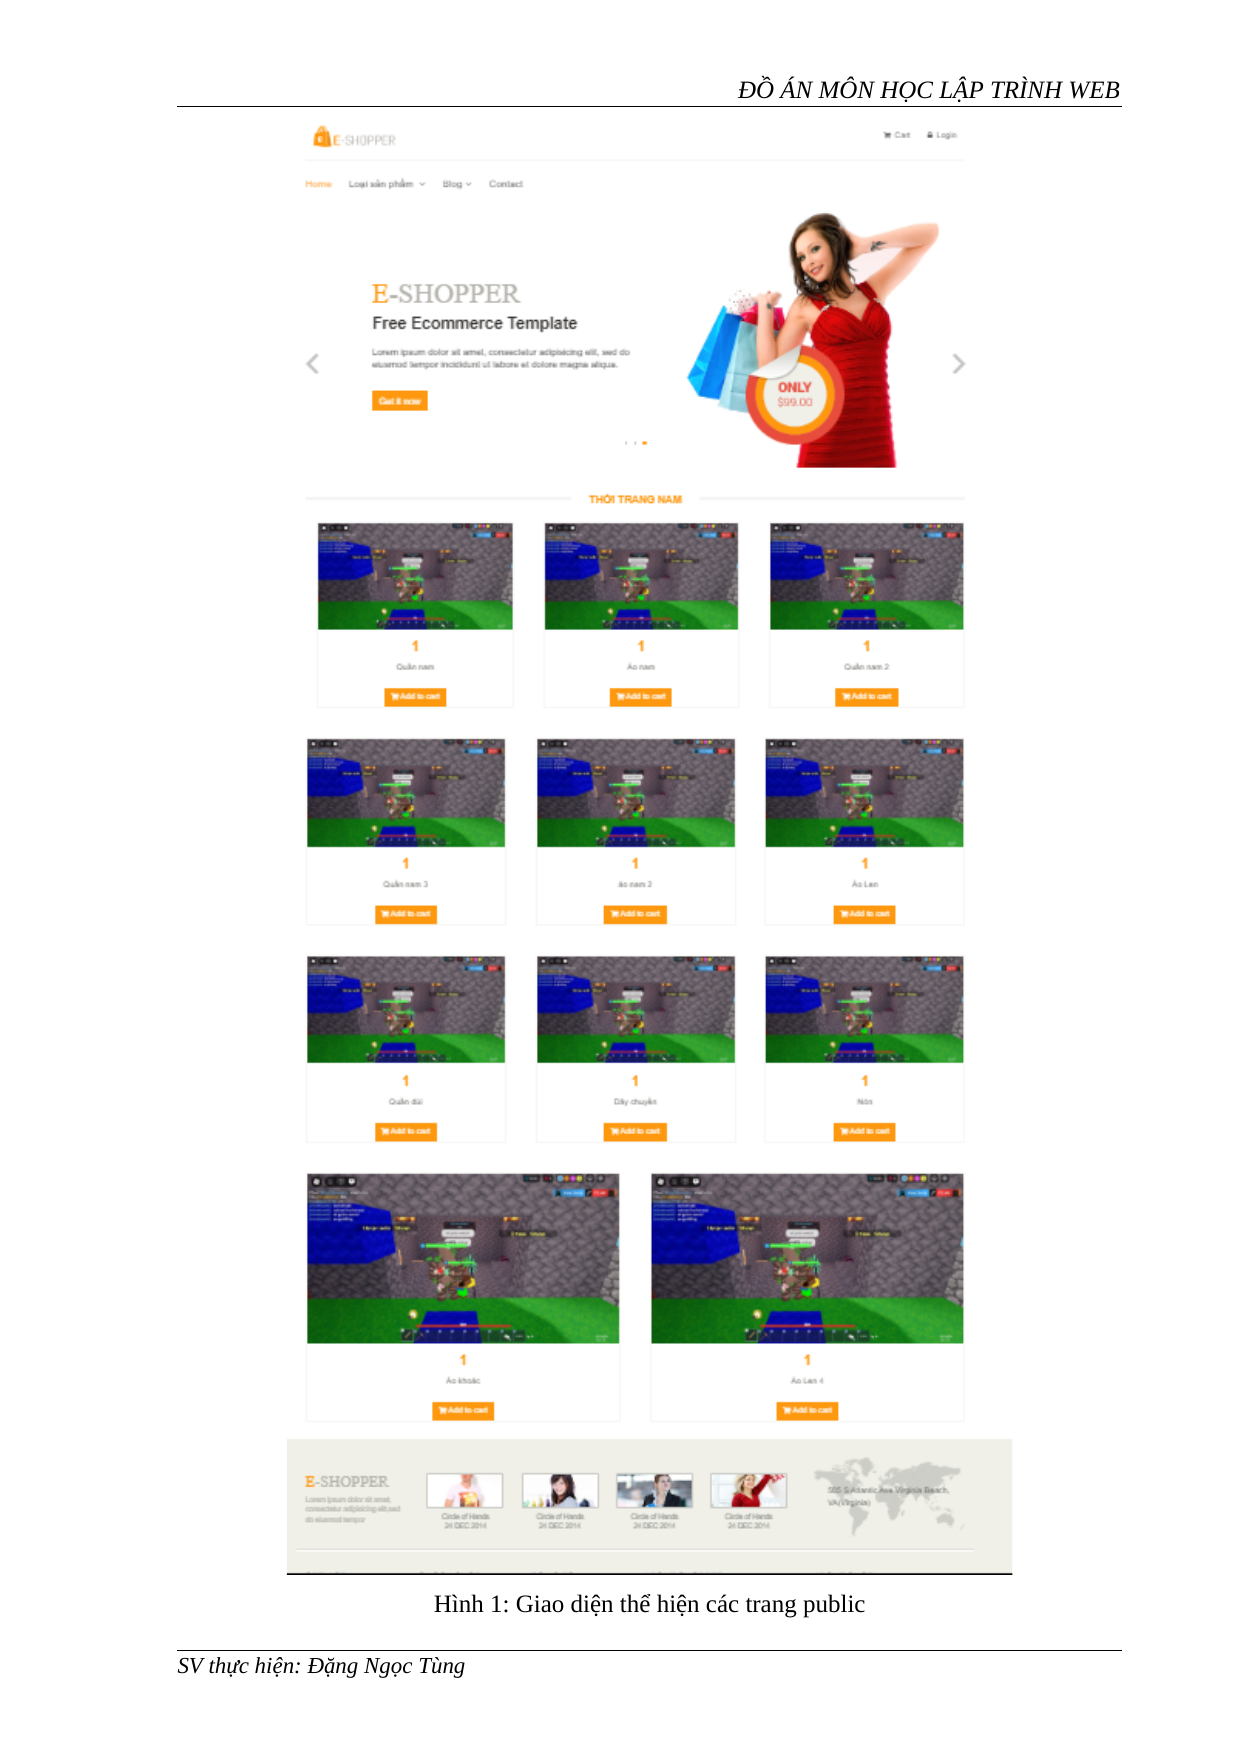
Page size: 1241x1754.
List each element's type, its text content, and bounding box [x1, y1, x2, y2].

picture [286, 118, 1013, 1575]
text Hình 1: Giao diện thể hiện các trang public [177, 1589, 1122, 1618]
